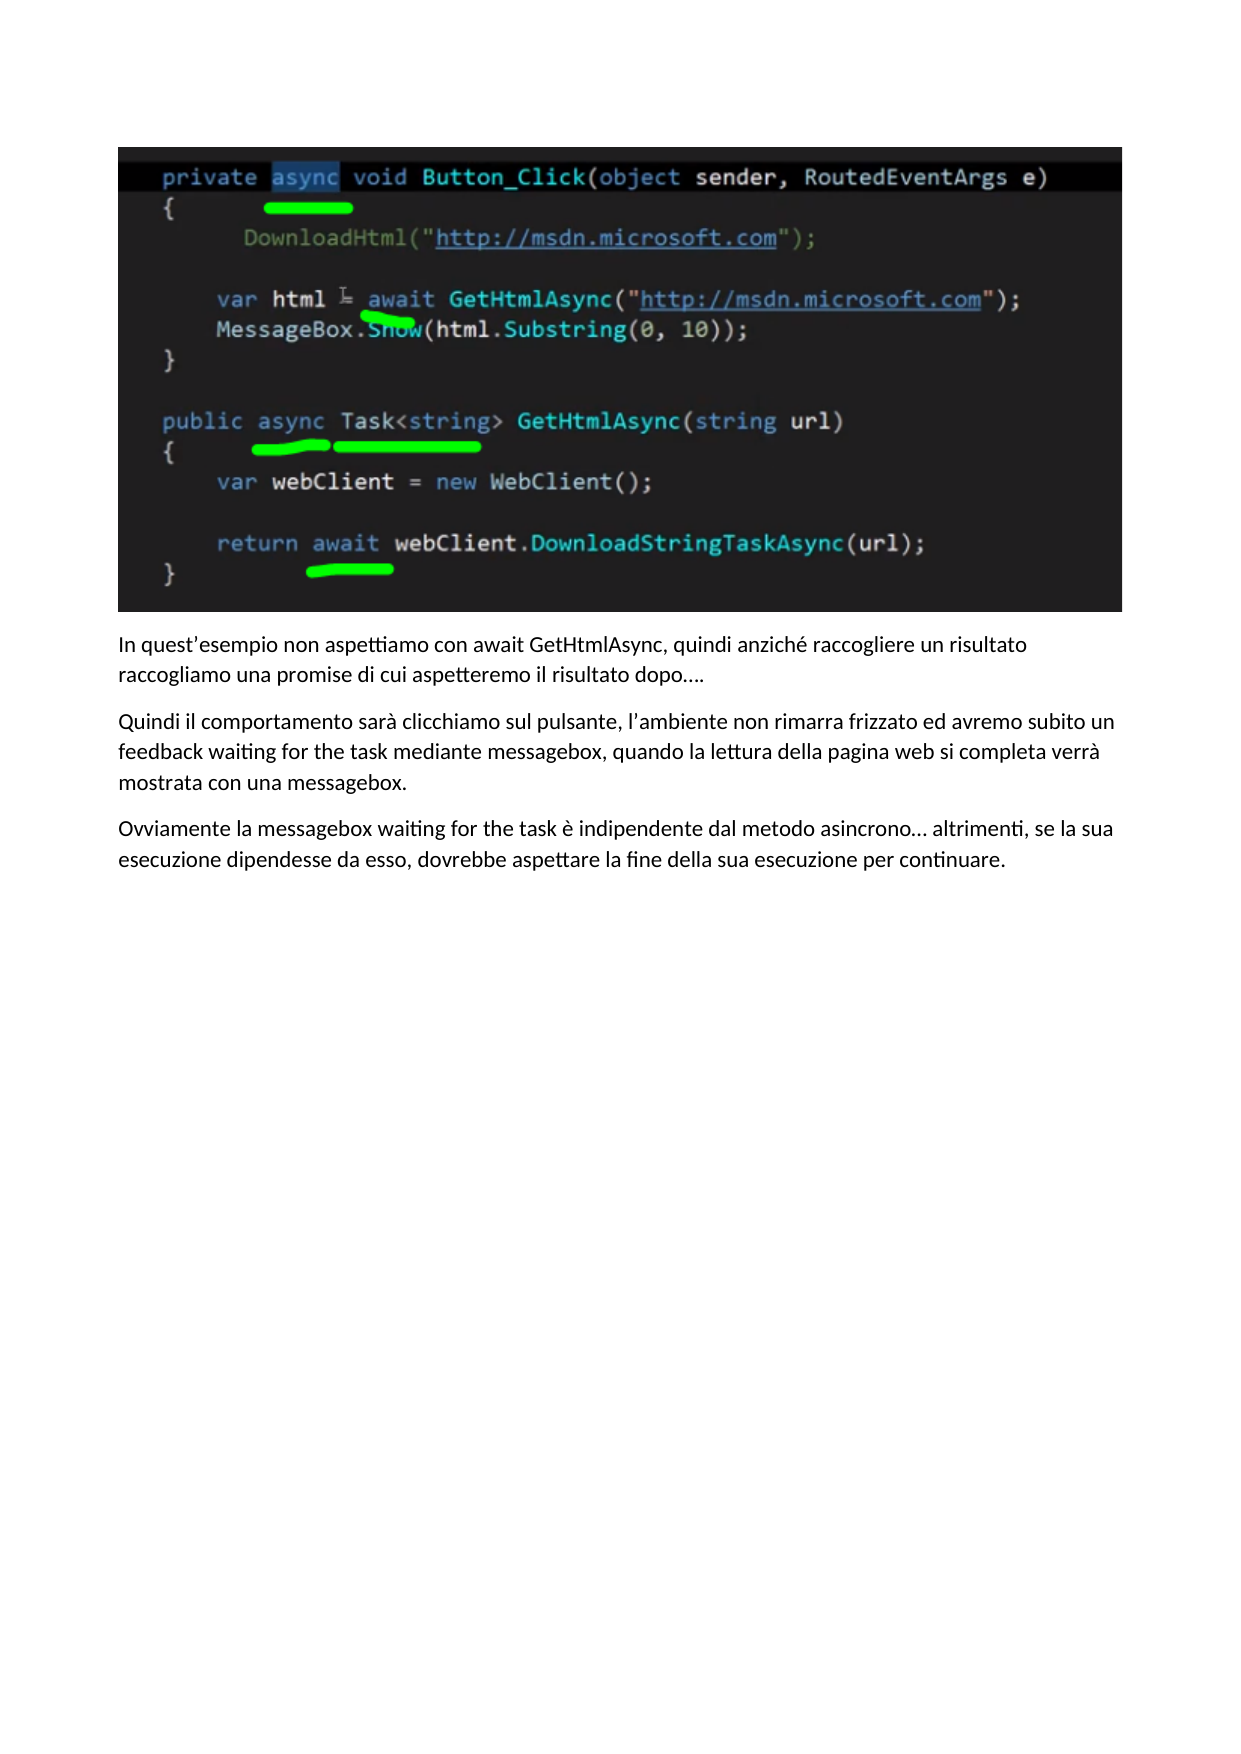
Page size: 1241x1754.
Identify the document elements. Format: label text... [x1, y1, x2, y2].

text Ovviamente la messagebox waiting for the task è indipendente dal metodo asincrono… altrimenti, se la sua esecuzione dipendesse da esso, dovrebbe aspettare la fine della sua esecuzione per continuare. [118, 814, 1122, 873]
text Quindi il comportamento sarà clicchiamo sul pulsante, l’ambiente non rimarra frizzato ed avremo subito un feedback waiting for the task mediante messagebox, quando la lettura della pagina web si completa verrà mostrata con una messagebox. [118, 707, 1122, 796]
picture [118, 147, 1123, 612]
text In quest’esempio non aspettiamo con await GetHtmlAsync, quindi anziché raccogliere un risultato raccogliamo una promise di cui aspetteremo il risultato dopo…. [118, 630, 1122, 688]
